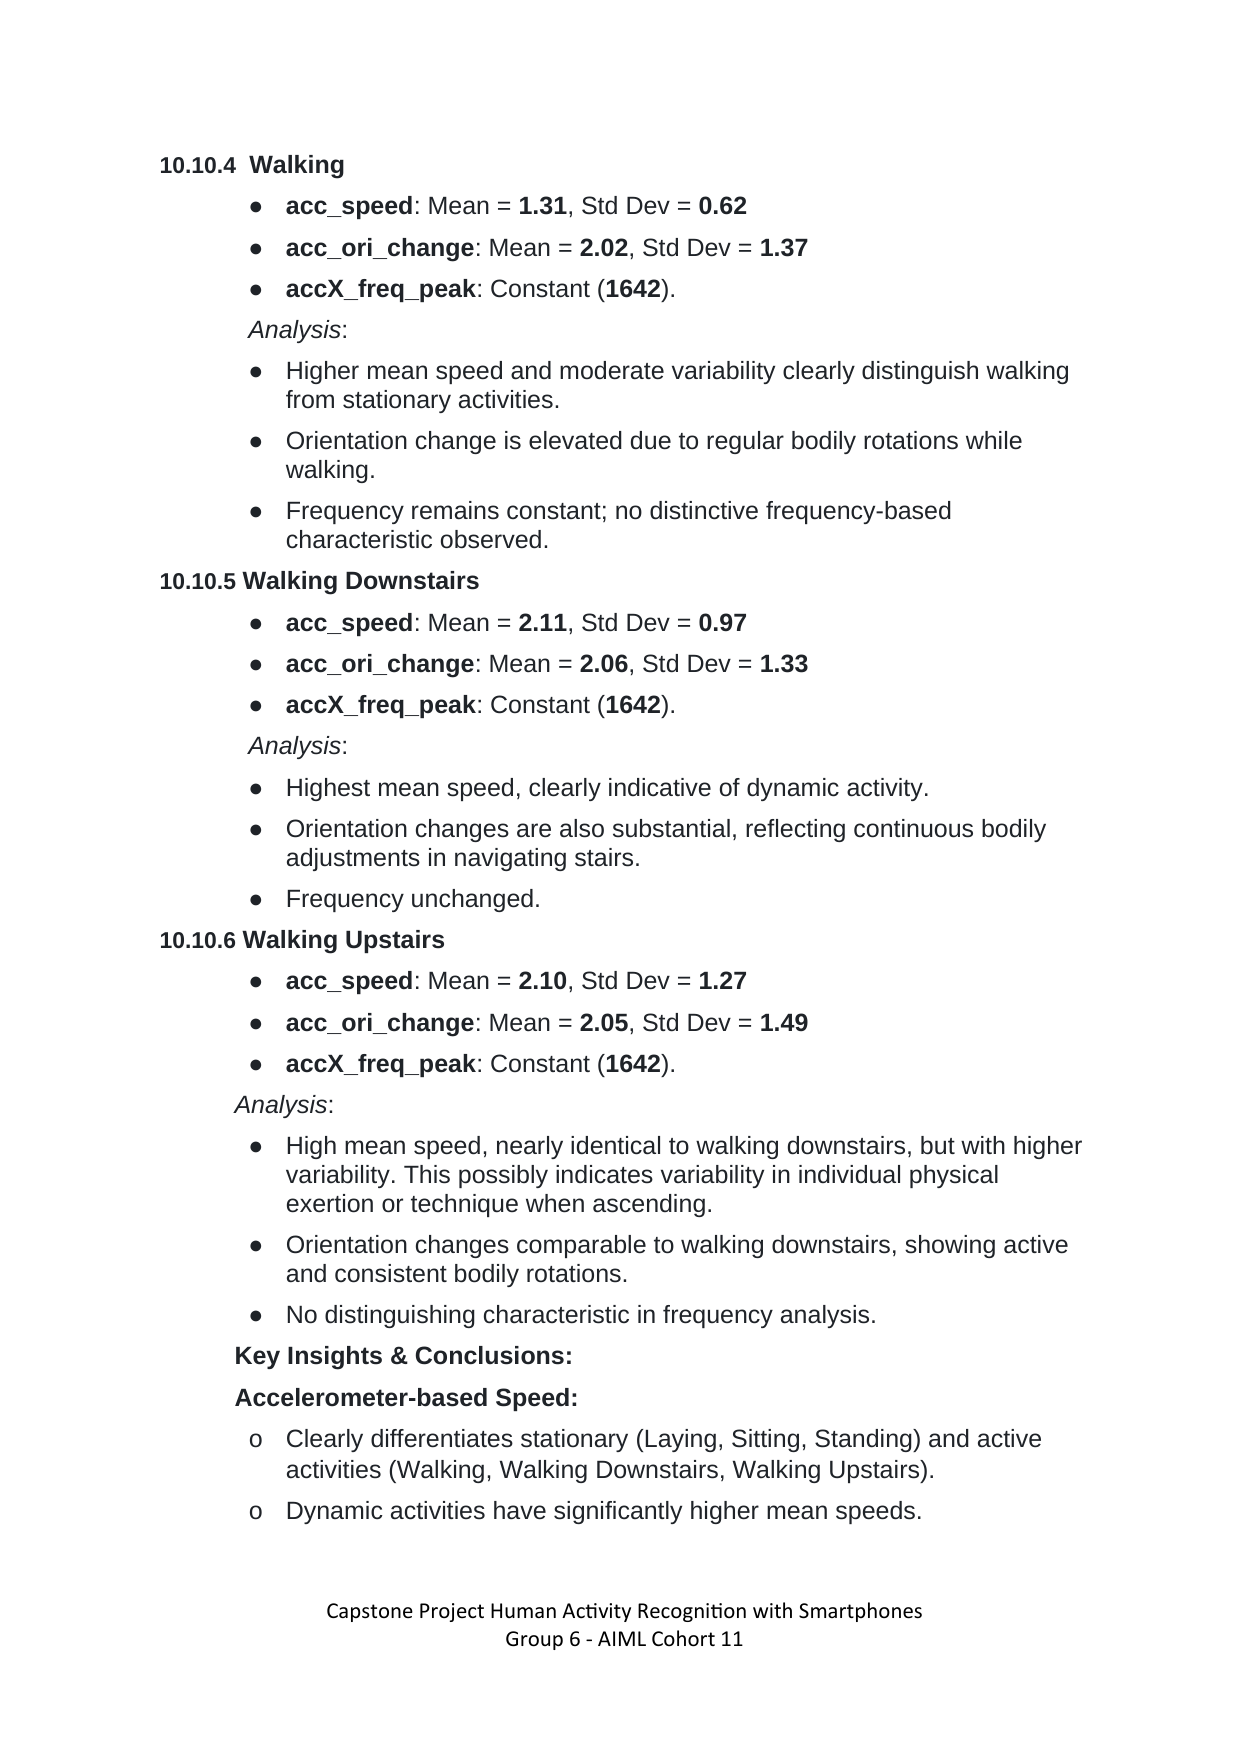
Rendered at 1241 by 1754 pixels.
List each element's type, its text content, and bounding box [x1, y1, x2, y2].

list High mean speed, nearly identical to walking downstairs, but with higher variability. This possibly indicates variability in individual physical exertion or technique when ascending. [248, 1131, 1090, 1217]
list acc_ori_change: Mean = 2.02, Std Dev = 1.37 [248, 232, 1090, 261]
text Key Insights & Conclusions: [159, 1341, 1090, 1370]
list Walking Upstairs [159, 925, 1090, 954]
text Analysis: [173, 315, 1090, 344]
list Orientation changes comparable to walking downstairs, showing active and consistent bodily rotations. [248, 1230, 1090, 1287]
list Orientation change is elevated due to regular bodily rotations while walking. [248, 426, 1090, 484]
list accX_freq_peak: Constant (1642). [248, 274, 1090, 302]
text Analysis: [173, 731, 1090, 760]
list accX_freq_peak: Constant (1642). [248, 690, 1090, 719]
list Clearly differentiates stationary (Laying, Sitting, Standing) and active activities (Walking, Walking Downstairs, Walking Upstairs). [248, 1424, 1090, 1483]
list Walking [159, 150, 1090, 179]
list Frequency unchanged. [248, 884, 1090, 912]
list Dynamic activities have significantly higher mean speeds. [248, 1496, 1090, 1527]
list acc_speed: Mean = 1.31, Std Dev = 0.62 [248, 191, 1090, 220]
list acc_speed: Mean = 2.11, Std Dev = 0.97 [248, 607, 1090, 636]
list No distinguishing characteristic in frequency analysis. [248, 1300, 1090, 1329]
list accX_freq_peak: Constant (1642). [248, 1049, 1090, 1077]
list acc_ori_change: Mean = 2.06, Std Dev = 1.33 [248, 649, 1090, 677]
text Analysis: [159, 1090, 1090, 1119]
text Accelerometer-based Speed: [159, 1382, 1090, 1411]
list Frequency remains constant; no distinctive frequency-based characteristic observed. [248, 496, 1090, 554]
list Orientation changes are also substantial, reflecting continuous bodily adjustments in navigating stairs. [248, 814, 1090, 871]
list Higher mean speed and moderate variability clearly distinguish walking from stationary activities. [248, 356, 1090, 414]
list Highest mean speed, clearly indicative of dynamic activity. [248, 772, 1090, 801]
list Walking Downstairs [159, 566, 1090, 595]
list acc_ori_change: Mean = 2.05, Std Dev = 1.49 [248, 1007, 1090, 1036]
list acc_speed: Mean = 2.10, Std Dev = 1.27 [248, 966, 1090, 995]
